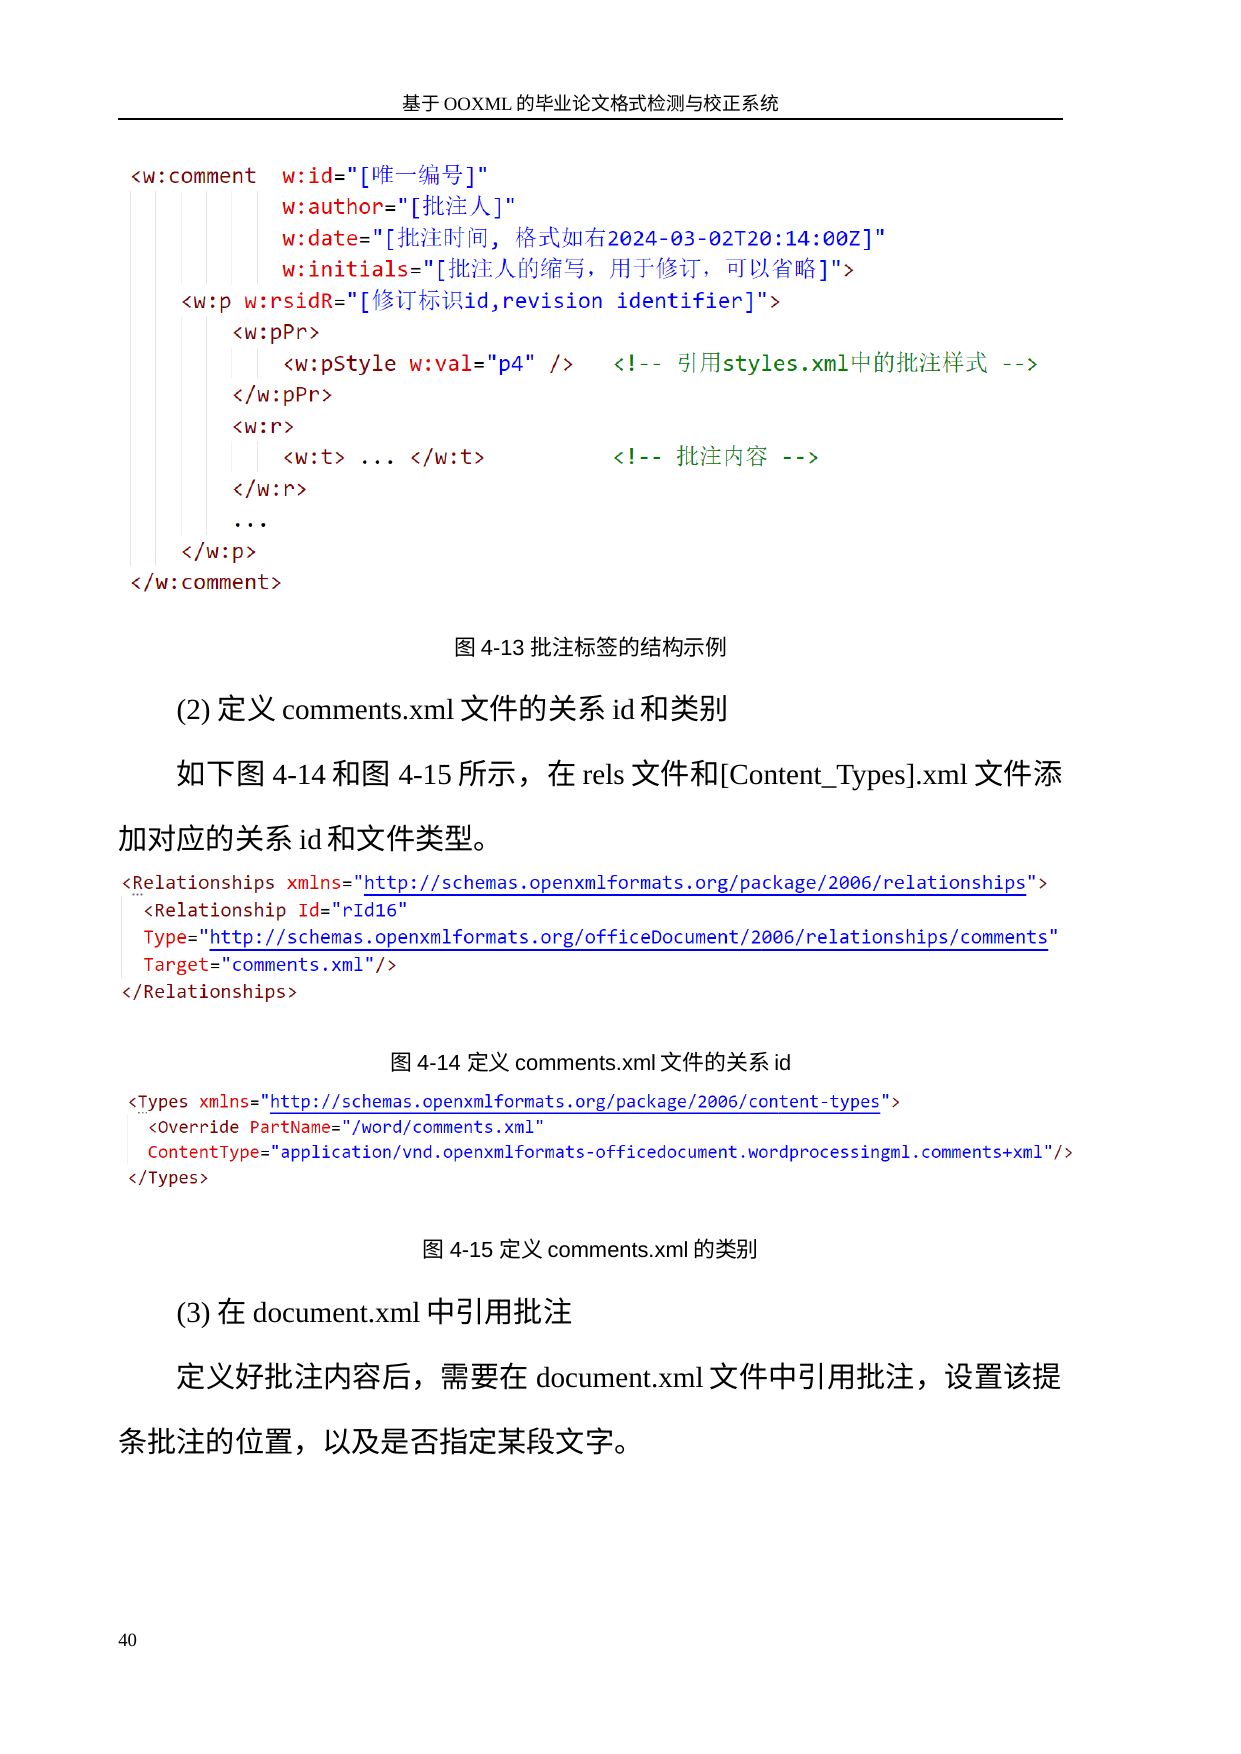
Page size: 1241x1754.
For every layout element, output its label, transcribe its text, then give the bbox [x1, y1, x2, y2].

picture [118, 162, 1058, 595]
list 在document.xml中引用批注 [118, 1277, 1063, 1342]
picture [118, 869, 1073, 1007]
picture [118, 1089, 1080, 1193]
list 定义comments.xml文件的关系id和类别 [118, 674, 1063, 739]
text 定义好批注内容后，需要在document.xml文件中引用批注，设置该提条批注的位置，以及是否指定某段文字。 [118, 1342, 1063, 1472]
